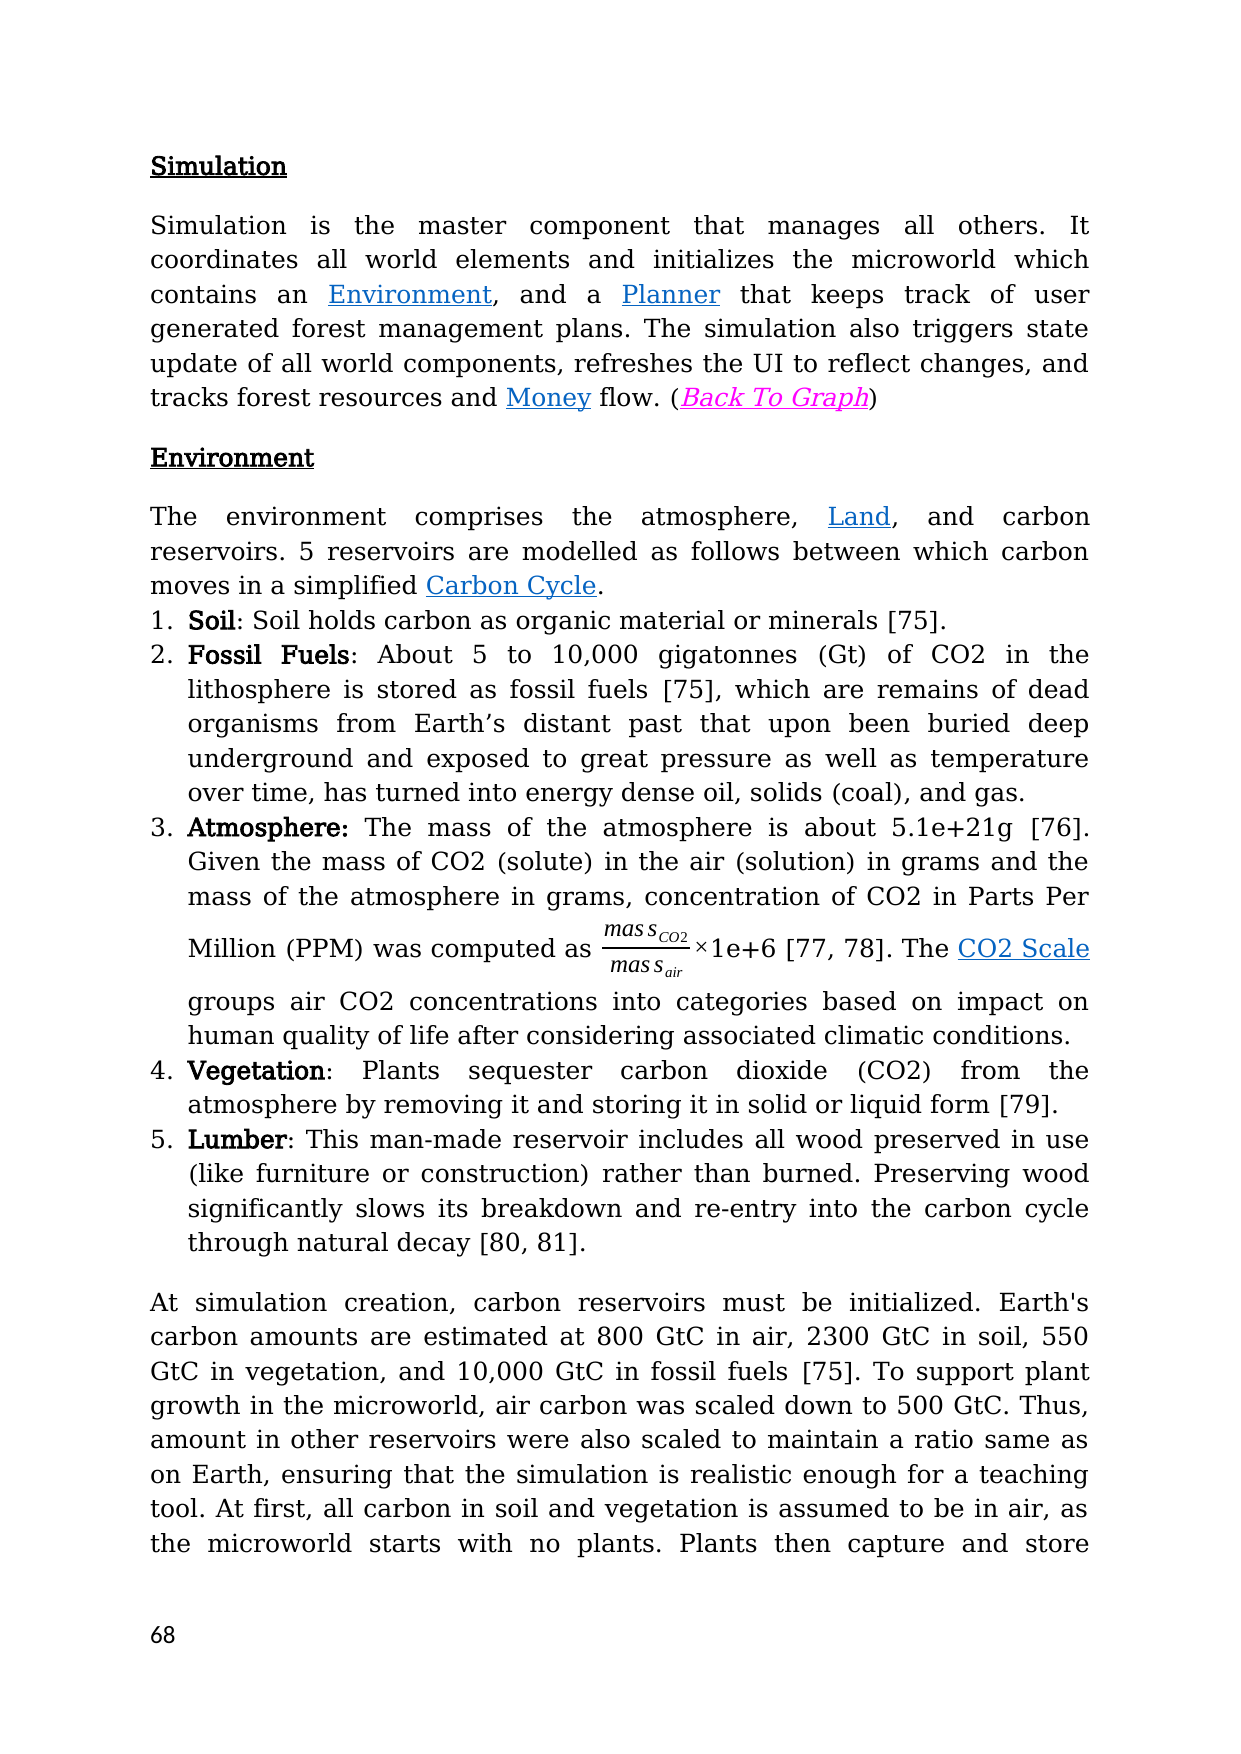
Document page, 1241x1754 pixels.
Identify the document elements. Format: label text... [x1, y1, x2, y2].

text The environment comprises the atmosphere, Land, and carbon reservoirs. 5 reservoirs are modelled as follows between which carbon moves in a simplified Carbon Cycle. [150, 501, 1090, 600]
subtitle Simulation [150, 150, 1090, 180]
list Atmosphere: The mass of the atmosphere is about 5.1e+21g [76]. Given the mass of CO2 (solute) in the air (solution) in grams and the mass of the atmosphere in grams, concentration of CO2 in Parts Per Million (PPM) was computed as 1e+6 [77, 78]. The CO2 Scale groups air CO2 concentrations into categories based on impact on human quality of life after considering associated climatic conditions. [150, 811, 1090, 1050]
list Vegetation: Plants sequester carbon dioxide (CO2) from the atmosphere by removing it and storing it in solid or liquid form [79]. [150, 1054, 1090, 1119]
subtitle Environment [150, 441, 1090, 471]
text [150, 1286, 1090, 1558]
list Fossil Fuels: About 5 to 10,000 gigatonnes (Gt) of CO2 in the lithosphere is stored as fossil fuels [75], which are remains of dead organisms from Earth’s distant past that upon been buried deep underground and exposed to great pressure as well as temperature over time, has turned into energy dense oil, solids (coal), and gas. [150, 639, 1090, 807]
list Lumber: This man-made reservoir includes all wood preserved in use (like furniture or construction) rather than burned. Preserving wood significantly slows its breakdown and re-entry into the carbon cycle through natural decay [80, 81]. [150, 1123, 1090, 1257]
text Simulation is the master component that manages all others. It coordinates all world elements and initializes the microworld which contains an Environment, and a Planner that keeps track of user generated forest management plans. The simulation also triggers state update of all world components, refreshes the UI to reflect changes, and tracks forest resources and Money flow. (Back To Graph) [150, 209, 1090, 412]
list Soil: Soil holds carbon as organic material or minerals [75]. [150, 604, 1090, 634]
